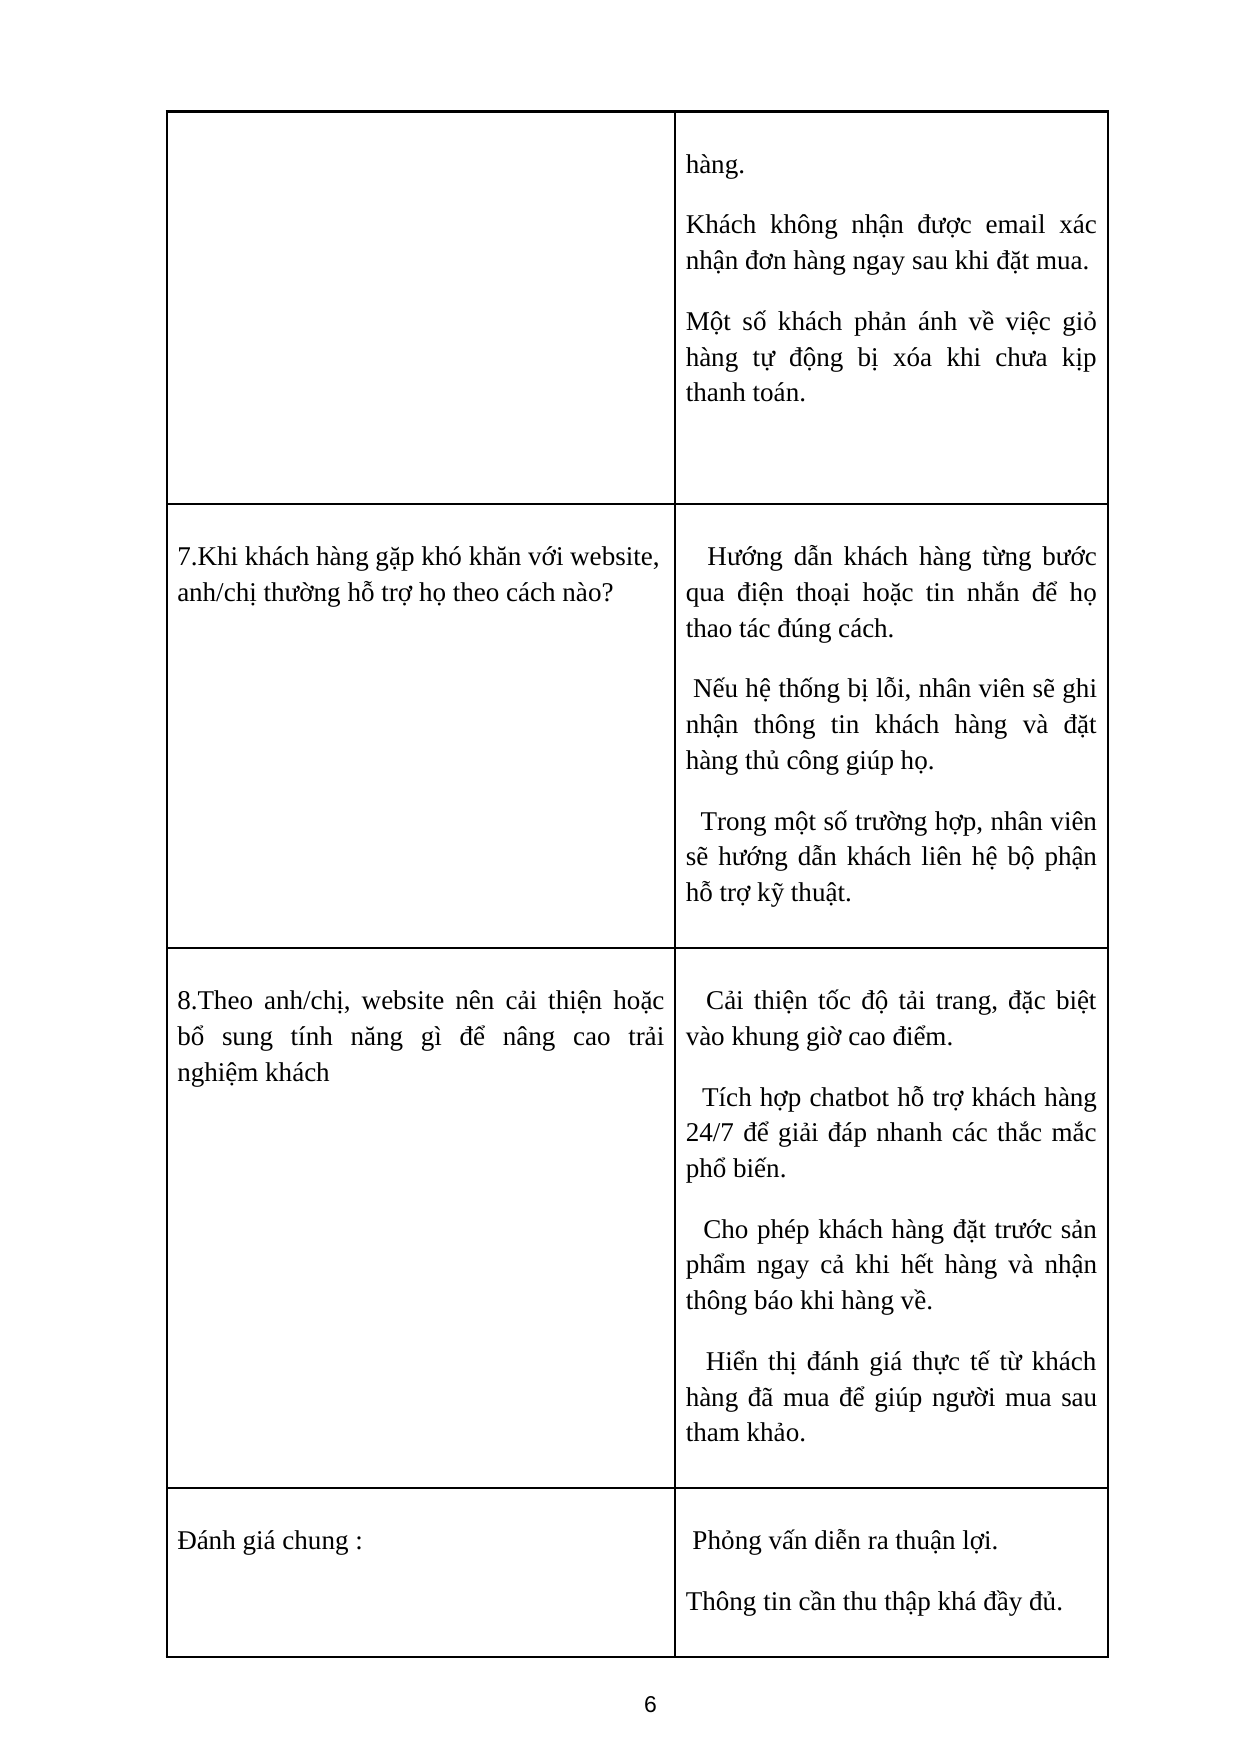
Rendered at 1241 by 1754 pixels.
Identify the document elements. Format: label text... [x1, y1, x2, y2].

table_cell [676, 113, 1107, 503]
table_cell Cải thiện tốc độ tải trang, đặc biệt vào khung giờ cao điểm. Tích hợp chatbot hỗ trợ khách hàng 24/7 để giải đáp nhanh các thắc mắc phổ biến. Cho phép khách hàng đặt trước sản phẩm ngay cả khi hết hàng và nhận thông báo khi hàng về. Hiển thị đánh giá thực tế từ khách hàng đã mua để giúp người mua sau tham khảo. [676, 949, 1107, 1487]
table_cell Phỏng vấn diễn ra thuận lợi. Thông tin cần thu thập khá đầy đủ. [676, 1489, 1107, 1656]
table_cell 8.Theo anh/chị, website nên cải thiện hoặc bổ sung tính năng gì để nâng cao trải nghiệm khách [168, 949, 674, 1487]
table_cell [168, 113, 674, 503]
table_cell Đánh giá chung : [168, 1489, 674, 1656]
table_cell Hướng dẫn khách hàng từng bước qua điện thoại hoặc tin nhắn để họ thao tác đúng cách. Nếu hệ thống bị lỗi, nhân viên sẽ ghi nhận thông tin khách hàng và đặt hàng thủ công giúp họ. Trong một số trường hợp, nhân viên sẽ hướng dẫn khách liên hệ bộ phận hỗ trợ kỹ thuật. [676, 505, 1107, 947]
table_cell 7.Khi khách hàng gặp khó khăn với website, anh/chị thường hỗ trợ họ theo cách nào? [168, 505, 674, 947]
